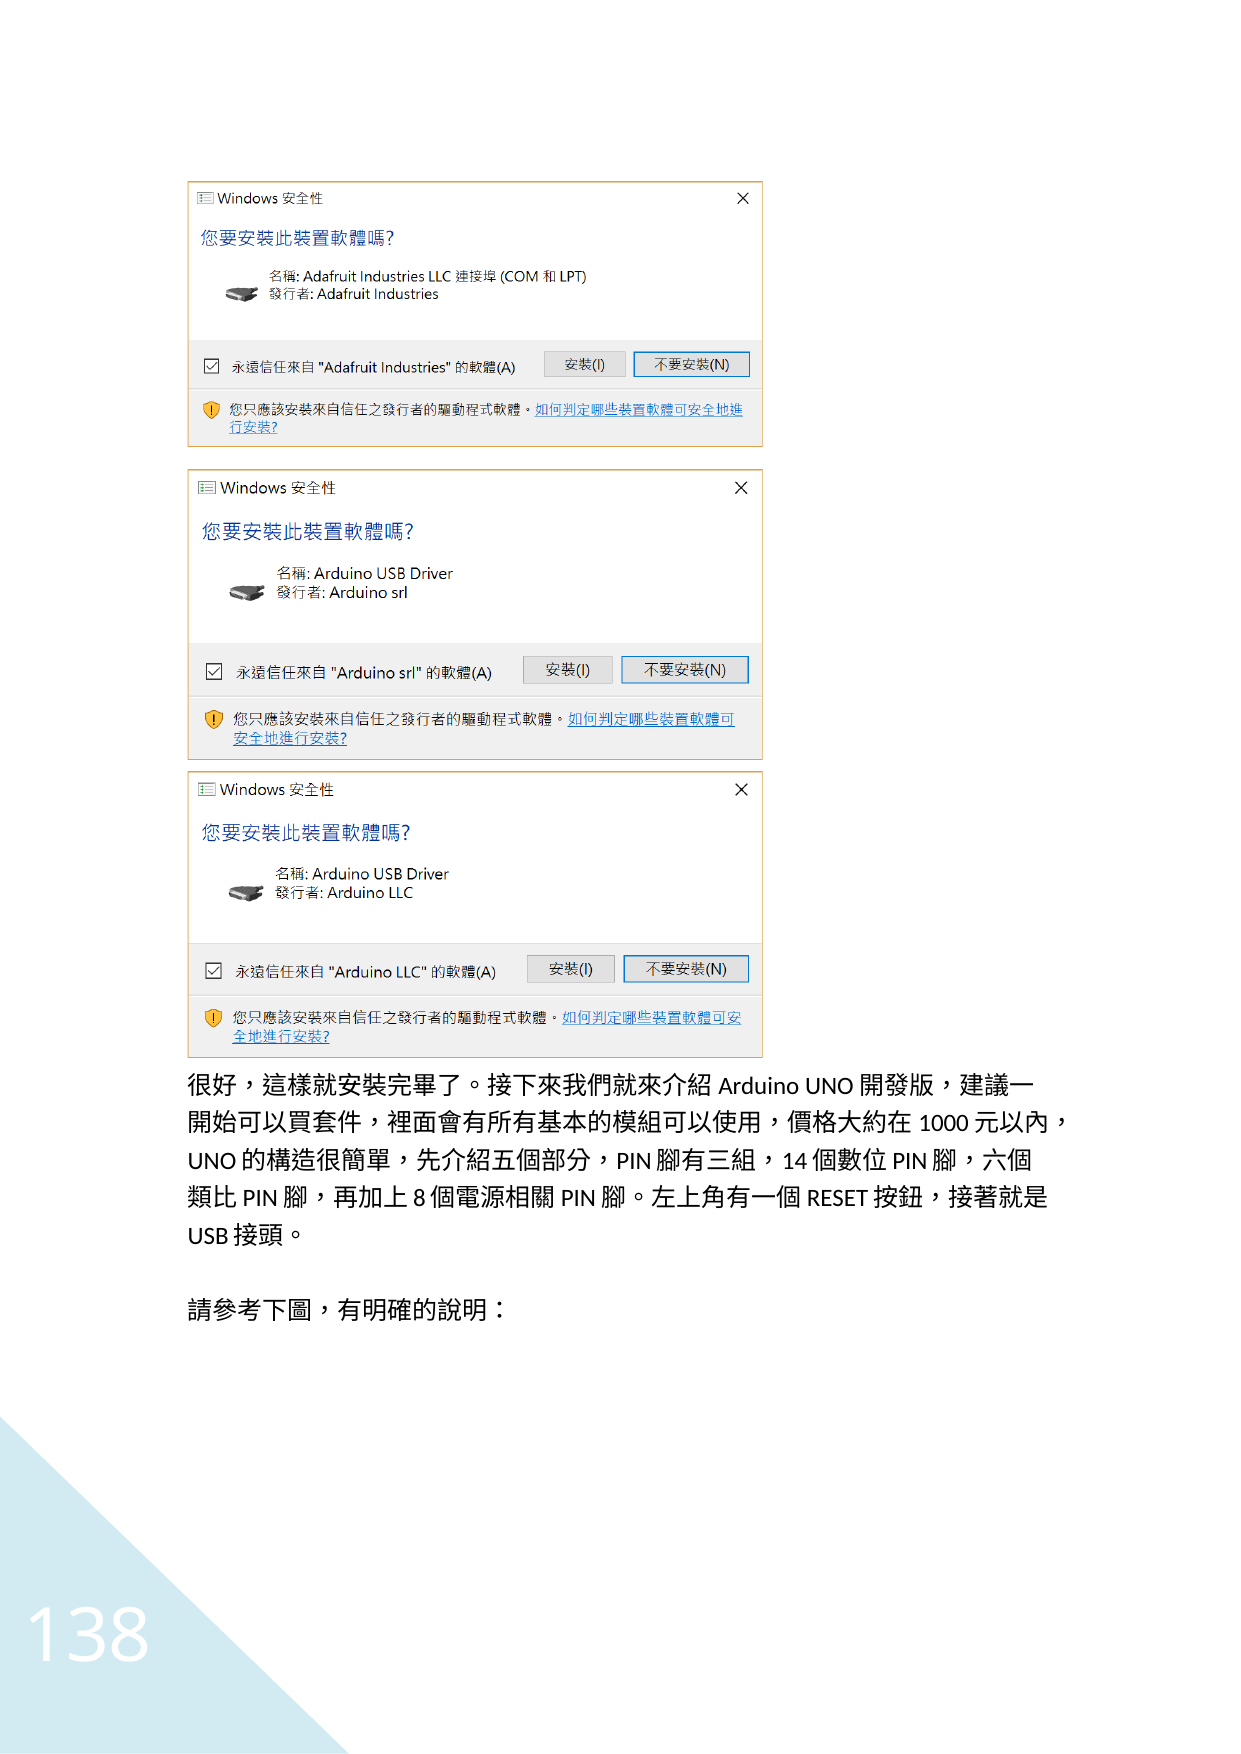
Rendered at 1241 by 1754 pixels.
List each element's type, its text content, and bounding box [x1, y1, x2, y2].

picture [187, 181, 763, 447]
picture [187, 771, 763, 1058]
text 很好，這樣就安裝完畢了。接下來我們就來介紹 Arduino UNO 開發版，建議一開始可以買套件，裡面會有所有基本的模組可以使用，價格大約在 1000 元以內，UNO的構造很簡單，先介紹五個部分，PIN腳有三組，14個數位PIN腳，六個類比PIN腳，再加上8個電源相關PIN腳。左上角有一個 RESET按鈕，接著就是USB接頭。 [187, 1064, 1053, 1252]
picture [187, 469, 763, 760]
text 請參考下圖，有明確的說明： [187, 1289, 1053, 1327]
